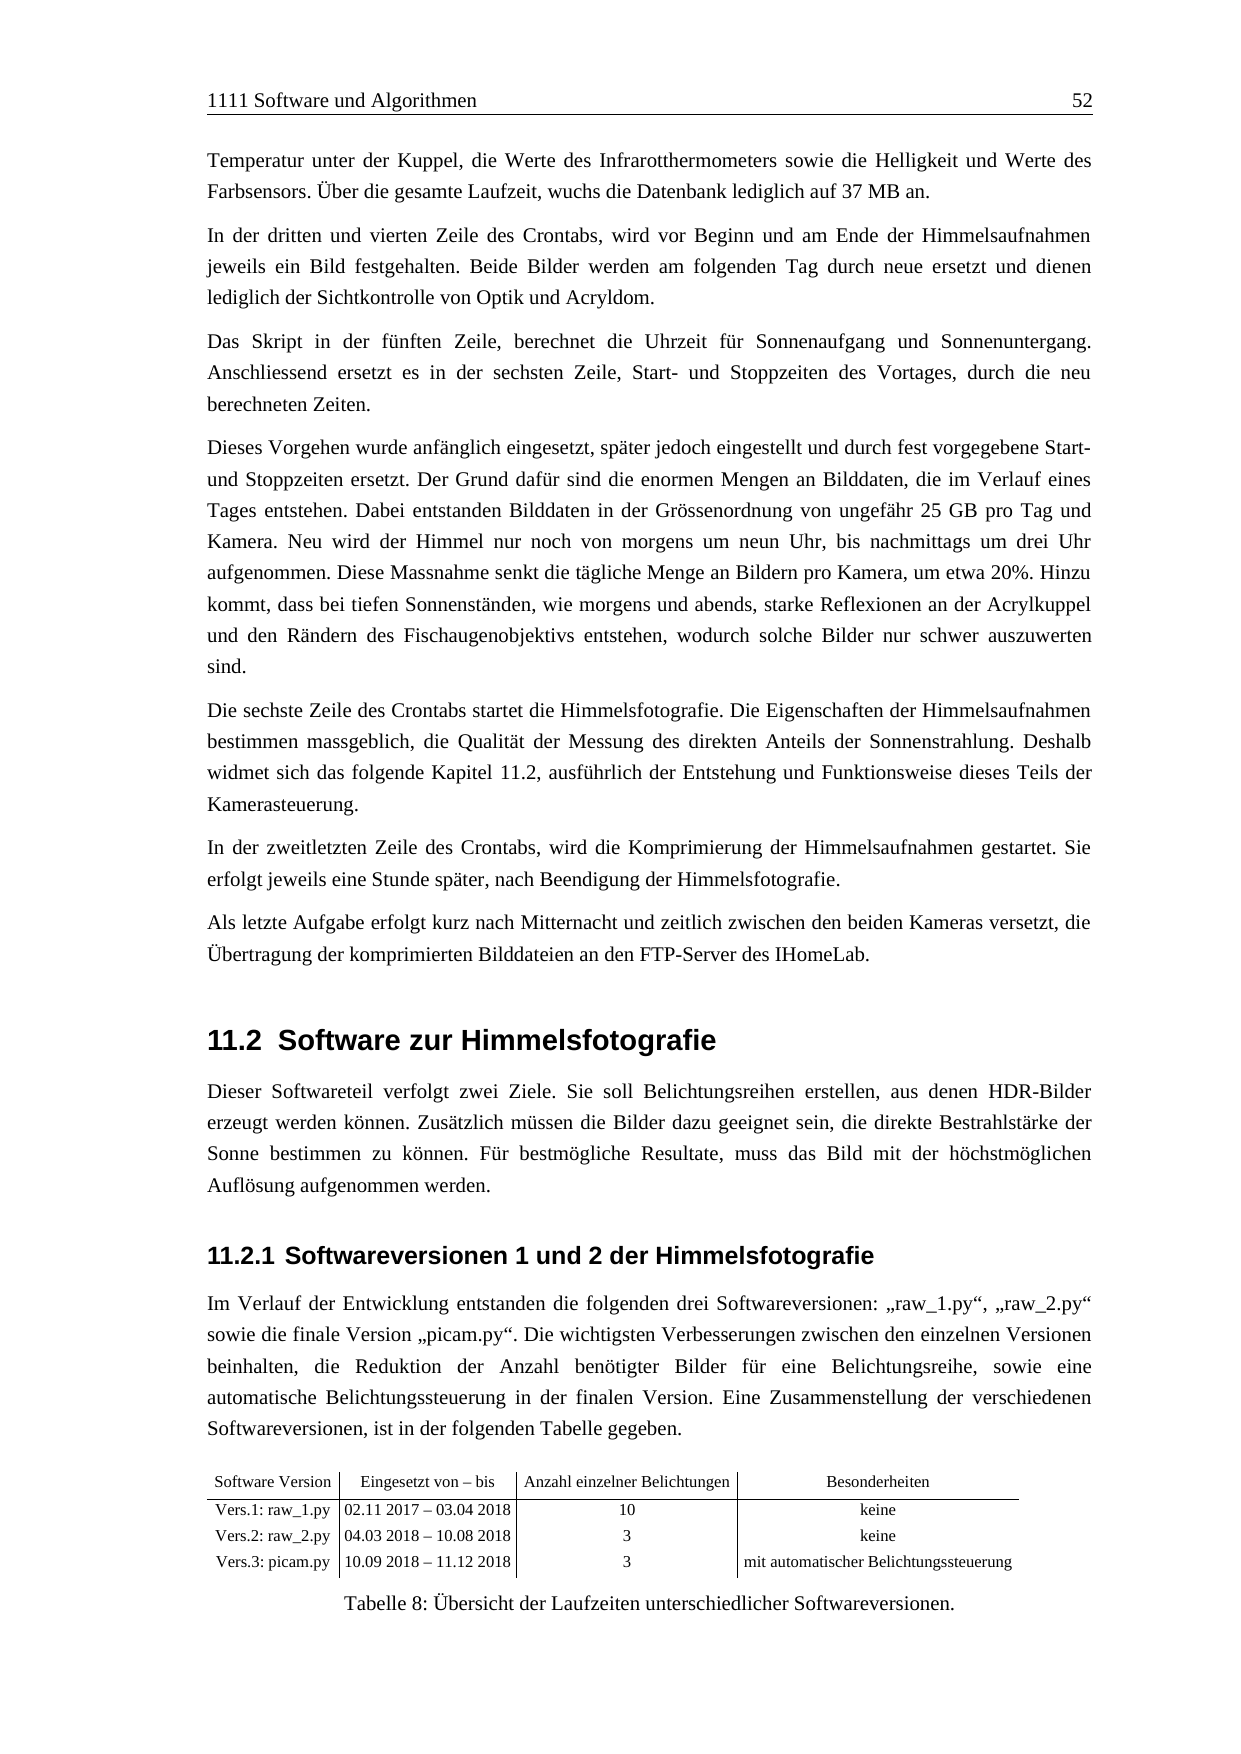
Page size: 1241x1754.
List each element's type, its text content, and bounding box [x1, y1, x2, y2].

text Dieses Vorgehen wurde anfänglich eingesetzt, später jedoch eingestellt und durch fest vorgegebene Start- und Stoppzeiten ersetzt. Der Grund dafür sind die enormen Mengen an Bilddaten, die im Verlauf eines Tages entstehen. Dabei entstanden Bilddaten in der Grössenordnung von ungefähr 25 GB pro Tag und Kamera. Neu wird der Himmel nur noch von morgens um neun Uhr, bis nachmittags um drei Uhr aufgenommen. Diese Massnahme senkt die tägliche Menge an Bildern pro Kamera, um etwa 20%. Hinzu kommt, dass bei tiefen Sonnenständen, wie morgens und abends, starke Reflexionen an der Acrylkuppel und den Rändern des Fischaugenobjektivs entstehen, wodurch solche Bilder nur schwer auszuwerten sind. [207, 435, 1093, 678]
table_header Besonderheiten [738, 1472, 1018, 1498]
table_cell 3 [517, 1526, 737, 1552]
table_header Eingesetzt von – bis [340, 1472, 516, 1498]
subtitle Software zur Himmelsfotografie [207, 1023, 1093, 1056]
table_cell 3 [517, 1552, 737, 1578]
table_cell keine [738, 1526, 1018, 1552]
text Das Skript in der fünften Zeile, berechnet die Uhrzeit für Sonnenaufgang und Sonnenuntergang. Anschliessend ersetzt es in der sechsten Zeile, Start- und Stoppzeiten des Vortages, durch die neu berechneten Zeiten. [207, 329, 1093, 416]
table_header Anzahl einzelner Belichtungen [517, 1472, 737, 1498]
text In der dritten und vierten Zeile des Crontabs, wird vor Beginn und am Ende der Himmelsaufnahmen jeweils ein Bild festgehalten. Beide Bilder werden am folgenden Tag durch neue ersetzt und dienen lediglich der Sichtkontrolle von Optik und Acryldom. [207, 223, 1093, 309]
table_cell Vers.1: raw_1.py [207, 1500, 339, 1526]
table_cell Vers.2: raw_2.py [207, 1526, 339, 1552]
table_cell 10 [517, 1500, 737, 1526]
text Dieser Softwareteil verfolgt zwei Ziele. Sie soll Belichtungsreihen erstellen, aus denen HDR-Bilder erzeugt werden können. Zusätzlich müssen die Bilder dazu geeignet sein, die direkte Bestrahlstärke der Sonne bestimmen zu können. Für bestmögliche Resultate, muss das Bild mit der höchstmöglichen Auflösung aufgenommen werden. [207, 1079, 1093, 1197]
table_cell Vers.3: picam.py [207, 1552, 339, 1578]
text Die sechste Zeile des Crontabs startet die Himmelsfotografie. Die Eigenschaften der Himmelsaufnahmen bestimmen massgeblich, die Qualität der Messung des direkten Anteils der Sonnenstrahlung. Deshalb widmet sich das folgende Kapitel 11.2, ausführlich der Entstehung und Funktionsweise dieses Teils der Kamerasteuerung. [207, 698, 1093, 816]
text Tabelle 8: Übersicht der Laufzeiten unterschiedlicher Softwareversionen. [207, 1591, 1093, 1615]
table_cell 02.11 2017 – 03.04 2018 [340, 1500, 516, 1526]
table_cell 10.09 2018 – 11.12 2018 [340, 1552, 516, 1578]
table_cell keine [738, 1500, 1018, 1526]
table_header Software Version [207, 1472, 339, 1498]
table_cell mit automatischer Belichtungssteuerung [738, 1552, 1018, 1578]
subtitle Softwareversionen 1 und 2 der Himmelsfotografie [207, 1241, 1093, 1270]
table_cell 04.03 2018 – 10.08 2018 [340, 1526, 516, 1552]
text Im Verlauf der Entwicklung entstanden die folgenden drei Softwareversionen: „raw_1.py“, „raw_2.py“ sowie die finale Version „picam.py“. Die wichtigsten Verbesserungen zwischen den einzelnen Versionen beinhalten, die Reduktion der Anzahl benötigter Bilder für eine Belichtungsreihe, sowie eine automatische Belichtungssteuerung in der finalen Version. Eine Zusammenstellung der verschiedenen Softwareversionen, ist in der folgenden Tabelle gegeben. [207, 1291, 1093, 1440]
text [207, 148, 1093, 203]
text Als letzte Aufgabe erfolgt kurz nach Mitternacht und zeitlich zwischen den beiden Kameras versetzt, die Übertragung der komprimierten Bilddateien an den FTP-Server des IHomeLab. [207, 910, 1093, 966]
text In der zweitletzten Zeile des Crontabs, wird die Komprimierung der Himmelsaufnahmen gestartet. Sie erfolgt jeweils eine Stunde später, nach Beendigung der Himmelsfotografie. [207, 835, 1093, 891]
